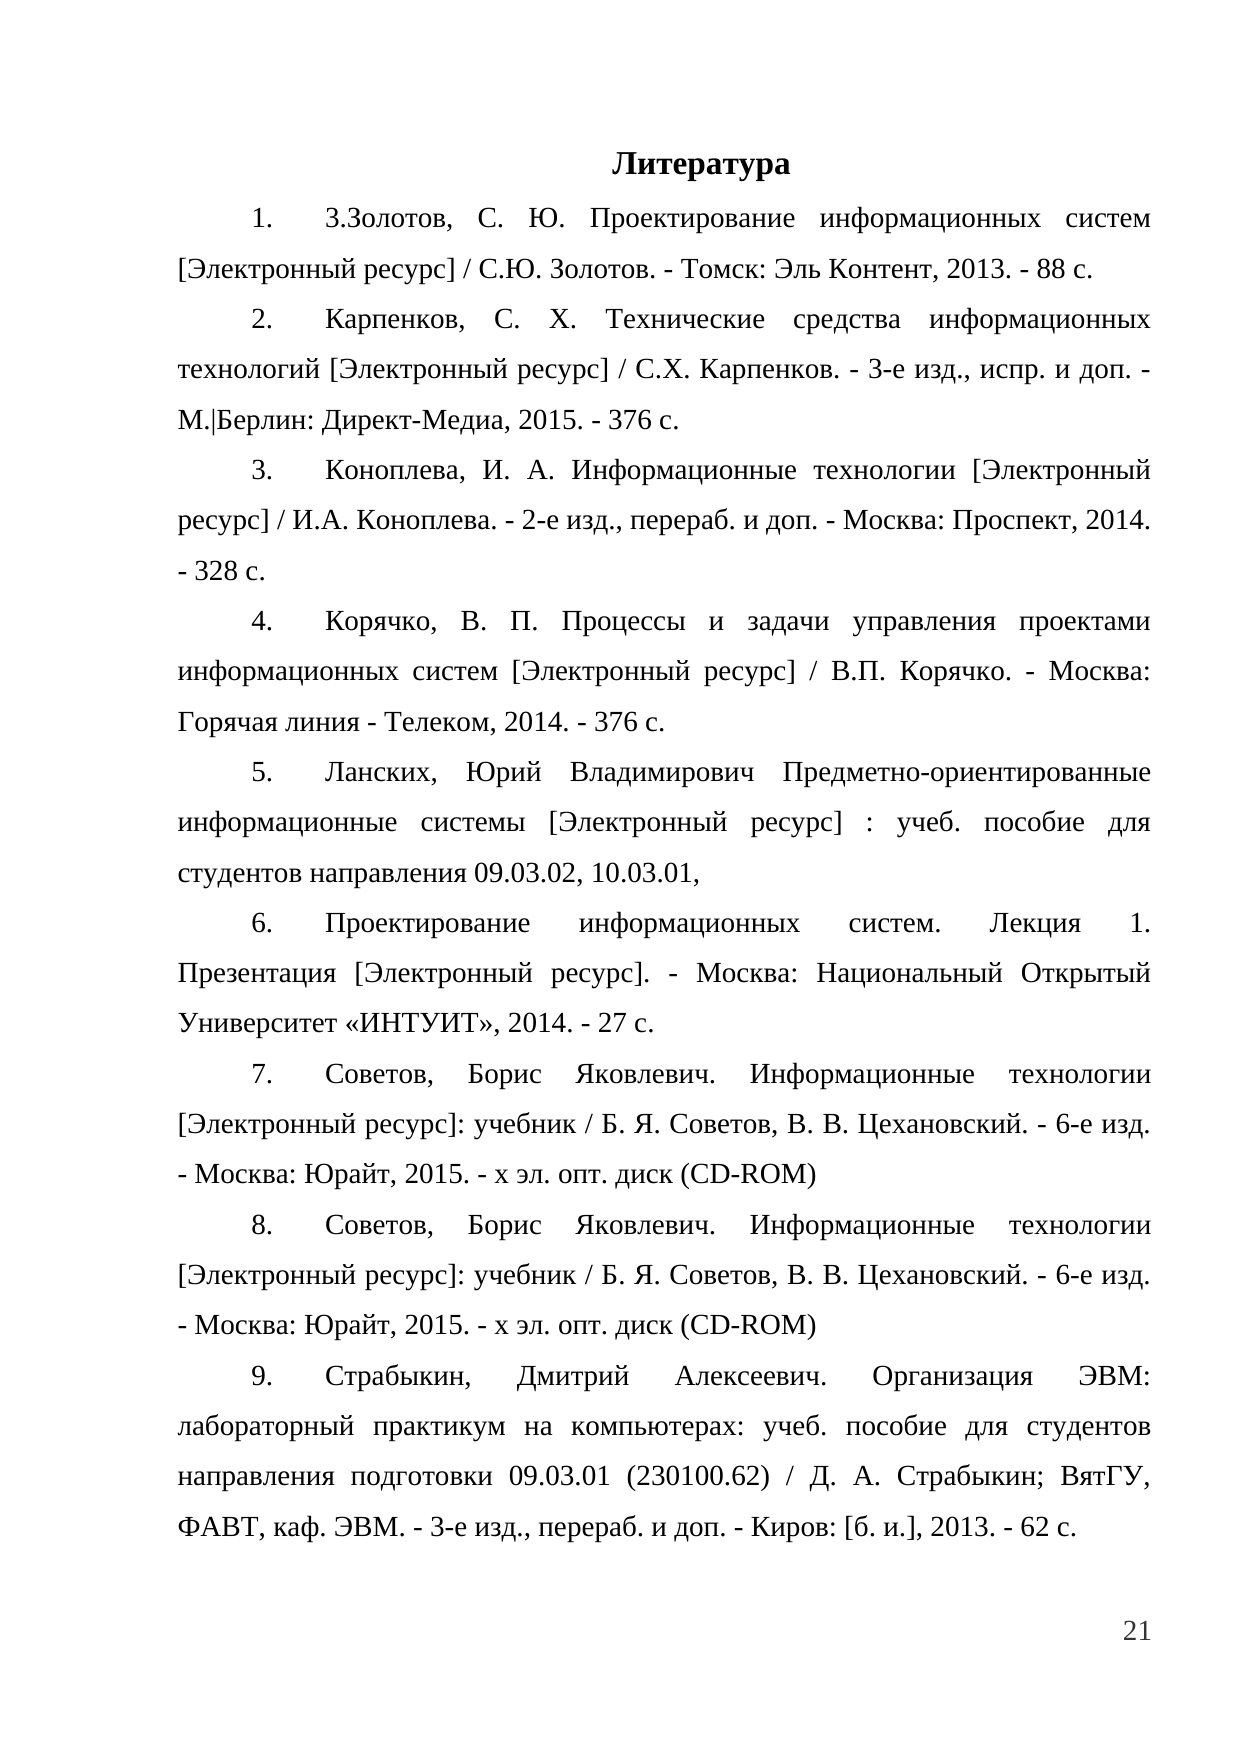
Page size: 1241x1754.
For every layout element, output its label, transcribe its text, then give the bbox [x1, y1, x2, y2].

list 3.Золотов, С. Ю. Проектирование информационных систем [Электронный ресурс] / С.Ю. Золотов. - Томск: Эль Контент, 2013. - 88 с. [177, 201, 1152, 284]
list Корячко, В. П. Процессы и задачи управления проектами информационных систем [Электронный ресурс] / В.П. Корячко. - Москва: Горячая линия - Телеком, 2014. - 376 с. [177, 603, 1152, 737]
list Ланских, Юрий Владимирович Предметно-ориентированные информационные системы [Электронный ресурс] : учеб. пособие для студентов направления 09.03.02, 10.03.01, [177, 754, 1152, 888]
subtitle Литература [177, 143, 1152, 181]
list Советов, Борис Яковлевич. Информационные технологии [Электронный ресурс]: учебник / Б. Я. Советов, В. В. Цехановский. - 6-е изд. - Москва: Юрайт, 2015. - х эл. опт. диск (CD-ROM) [177, 1056, 1152, 1190]
list Советов, Борис Яковлевич. Информационные технологии [Электронный ресурс]: учебник / Б. Я. Советов, В. В. Цехановский. - 6-е изд. - Москва: Юрайт, 2015. - х эл. опт. диск (CD-ROM) [177, 1207, 1152, 1341]
list Страбыкин, Дмитрий Алексеевич. Организация ЭВМ: лабораторный практикум на компьютерах: учеб. пособие для студентов направления подготовки 09.03.01 (230100.62) / Д. А. Страбыкин; ВятГУ, ФАВТ, каф. ЭВМ. - 3-е изд., перераб. и доп. - Киров: [б. и.], 2013. - 62 с. [177, 1358, 1152, 1542]
list Коноплева, И. А. Информационные технологии [Электронный ресурс] / И.А. Коноплева. - 2-е изд., перераб. и доп. - Москва: Проспект, 2014. - 328 с. [177, 452, 1152, 586]
list Карпенков, С. Х. Технические средства информационных технологий [Электронный ресурс] / С.Х. Карпенков. - 3-е изд., испр. и доп. - М.|Берлин: Директ-Медиа, 2015. - 376 с. [177, 301, 1152, 435]
list Проектирование информационных систем. Лекция 1. Презентация [Электронный ресурс]. - Москва: Национальный Открытый Университет «ИНТУИТ», 2014. - 27 с. [177, 905, 1152, 1039]
